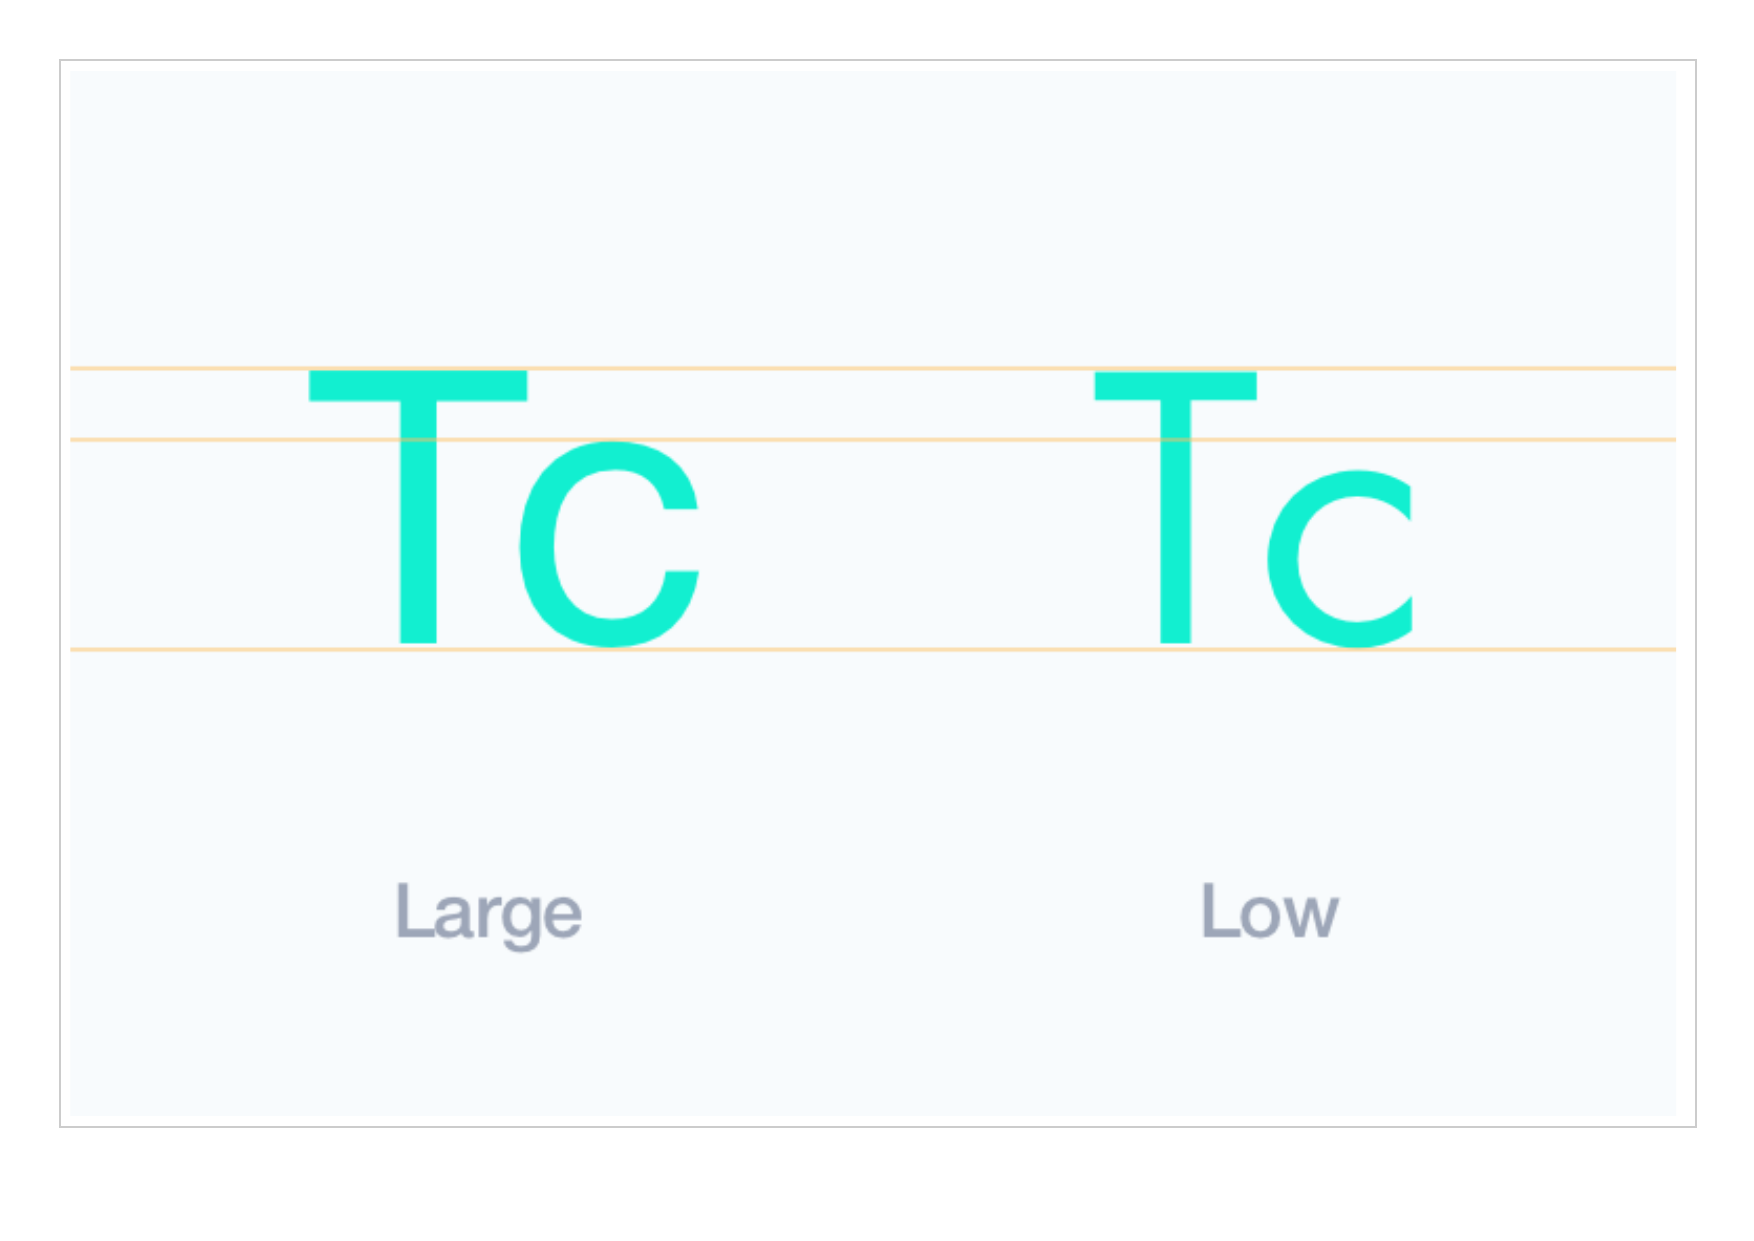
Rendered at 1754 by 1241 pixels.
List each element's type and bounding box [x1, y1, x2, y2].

picture [70, 71, 1677, 1116]
table_header [61, 61, 1695, 1126]
